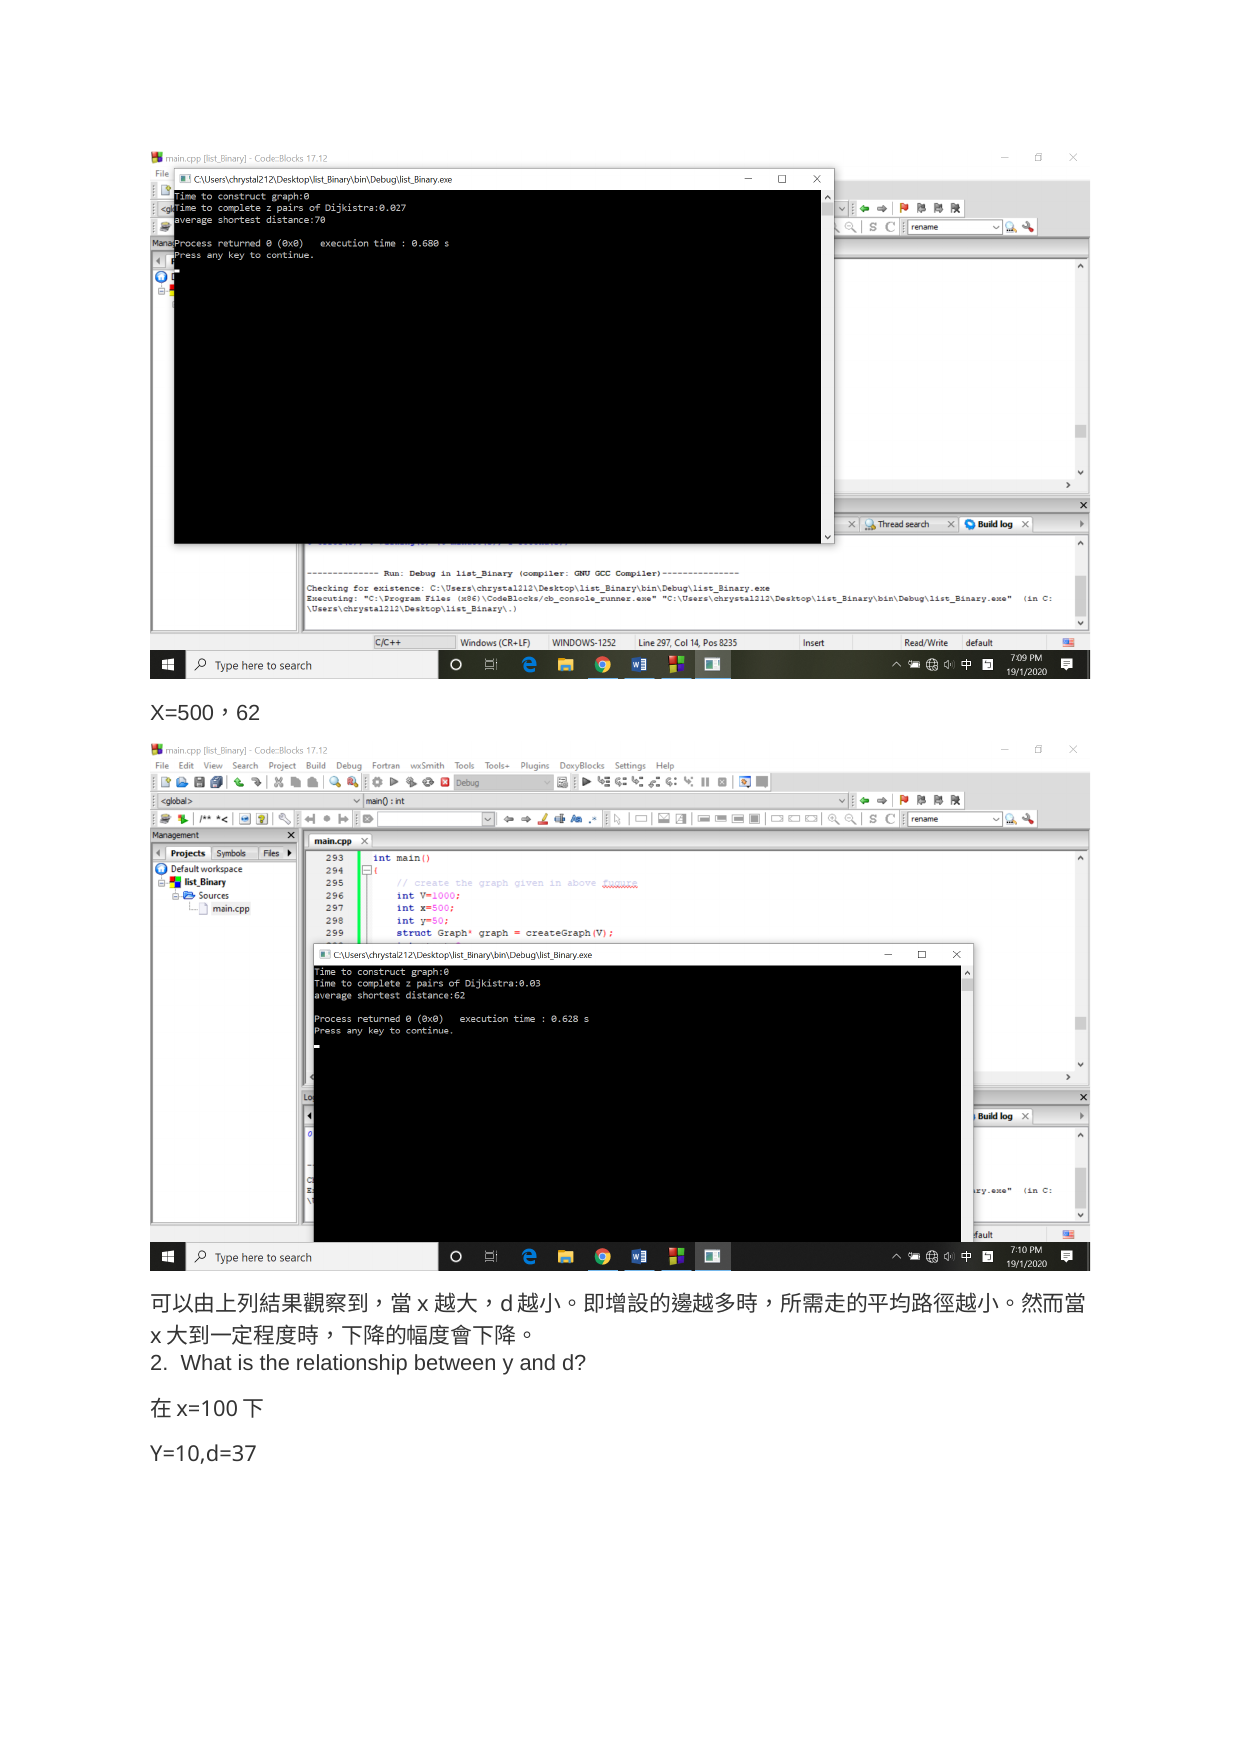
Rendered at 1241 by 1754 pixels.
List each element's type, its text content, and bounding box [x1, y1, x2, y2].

picture [150, 150, 1091, 679]
text X=500，62 [150, 694, 1090, 726]
text Y=10,d=37 [150, 1438, 1090, 1468]
text 可以由上列結果觀察到，當x 越大，d越小。即增設的邊越多時，所需走的平均路徑越小。然而當x大到一定程度時，下降的幅度會下降。 2. What is the relationship between y and d? [150, 1286, 1090, 1375]
text 在x=100下 [150, 1391, 1090, 1422]
picture [150, 741, 1091, 1271]
